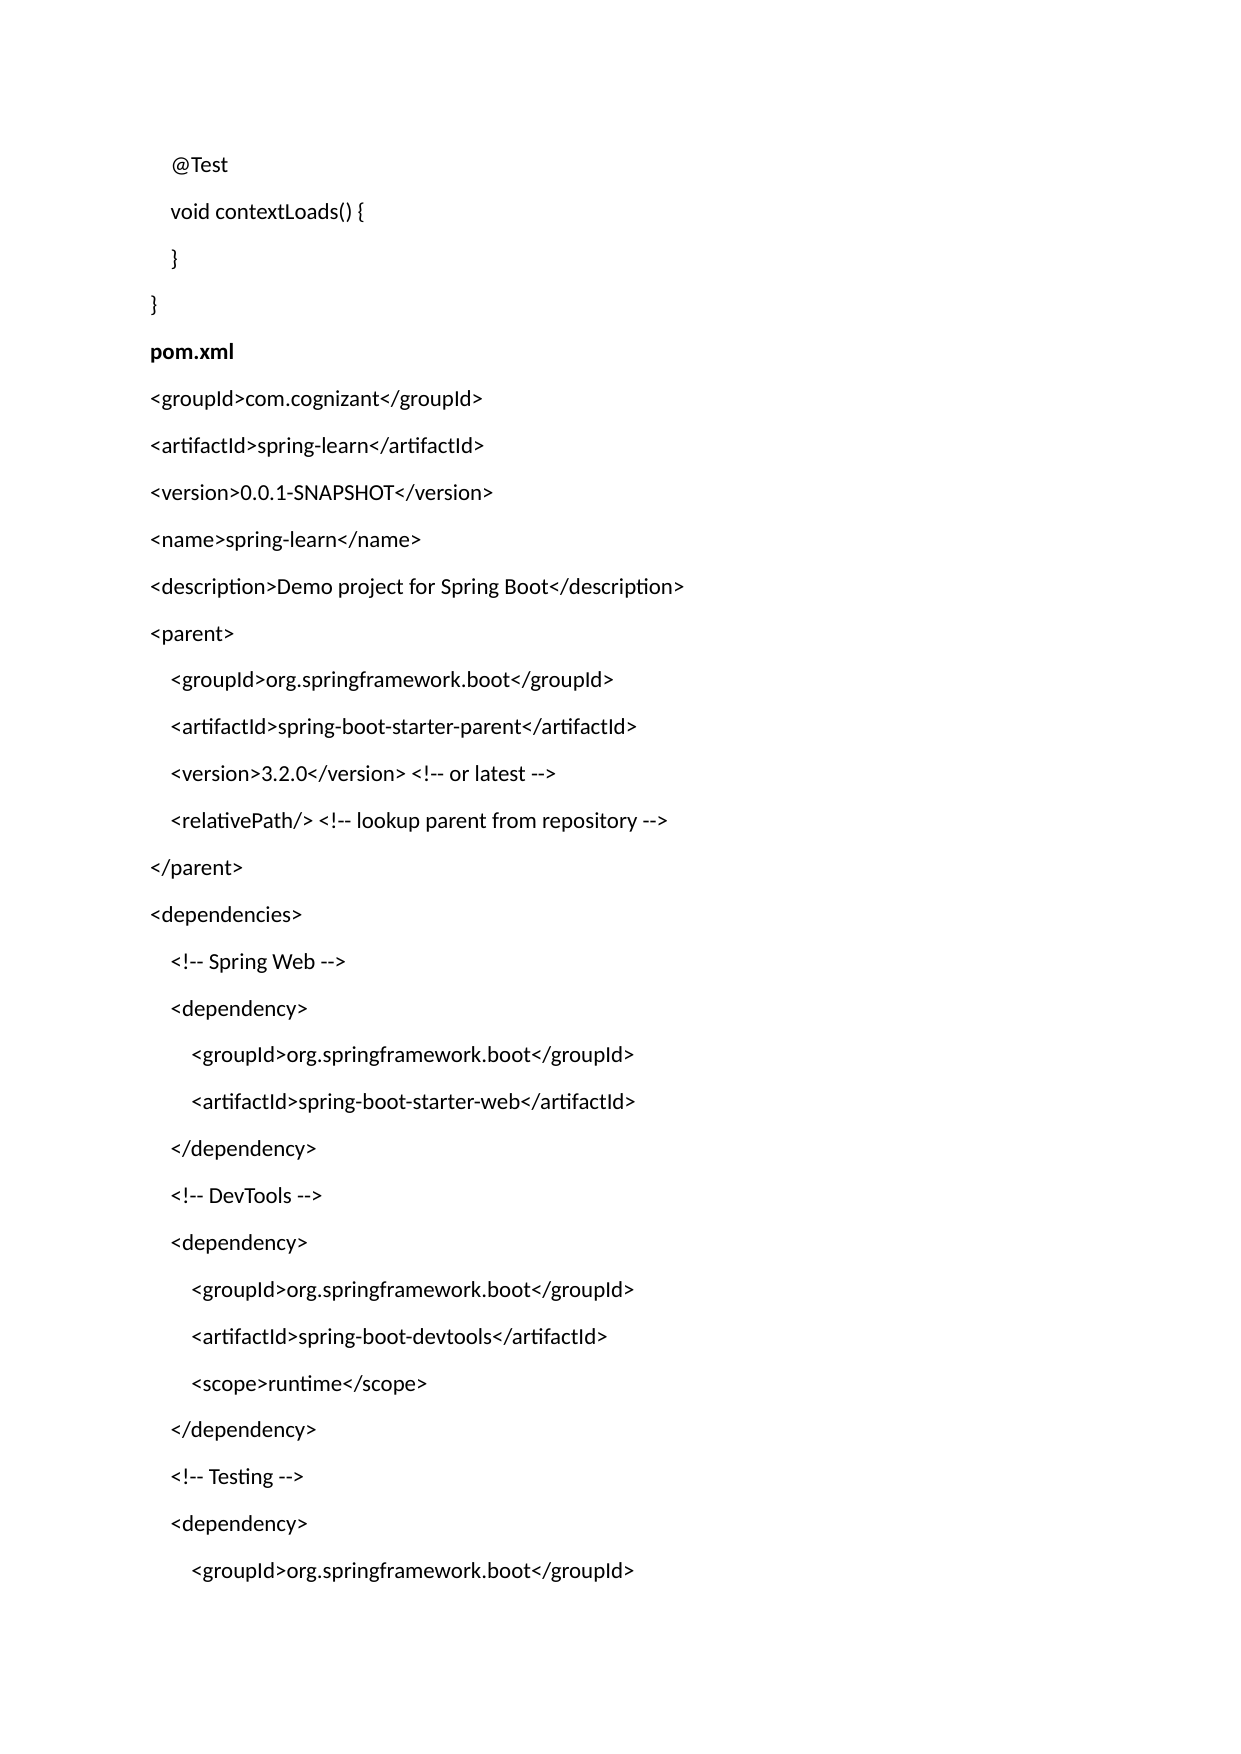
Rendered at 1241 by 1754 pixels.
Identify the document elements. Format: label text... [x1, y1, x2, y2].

text <groupId>org.springframework.boot</groupId> [150, 1041, 1090, 1069]
text <relativePath/> <!-- lookup parent from repository --> [150, 806, 1090, 834]
text <parent> [150, 619, 1090, 647]
text <artifactId>spring-boot-devtools</artifactId> [150, 1322, 1090, 1350]
text <groupId>org.springframework.boot</groupId> [150, 1275, 1090, 1303]
text </dependency> [150, 1134, 1090, 1162]
text </dependency> [150, 1416, 1090, 1444]
text <!-- Spring Web --> [150, 947, 1090, 975]
text <dependency> [150, 1228, 1090, 1256]
text <groupId>com.cognizant</groupId> [150, 384, 1090, 412]
text <description>Demo project for Spring Boot</description> [150, 572, 1090, 600]
text pom.xml [150, 337, 1090, 366]
text <version>0.0.1-SNAPSHOT</version> [150, 478, 1090, 506]
text <artifactId>spring-boot-starter-web</artifactId> [150, 1087, 1090, 1116]
text </parent> [150, 853, 1090, 881]
text <version>3.2.0</version> <!-- or latest --> [150, 759, 1090, 787]
text <dependency> [150, 994, 1090, 1022]
text void contextLoads() { [150, 197, 1090, 225]
text <artifactId>spring-learn</artifactId> [150, 431, 1090, 459]
text <groupId>org.springframework.boot</groupId> [150, 1556, 1090, 1584]
text } [150, 244, 1090, 272]
text @Test [150, 150, 1090, 178]
text <scope>runtime</scope> [150, 1369, 1090, 1397]
text <dependencies> [150, 900, 1090, 928]
text <!-- Testing --> [150, 1462, 1090, 1491]
text <artifactId>spring-boot-starter-parent</artifactId> [150, 712, 1090, 741]
text <name>spring-learn</name> [150, 525, 1090, 553]
text <!-- DevTools --> [150, 1181, 1090, 1209]
text <groupId>org.springframework.boot</groupId> [150, 666, 1090, 694]
text } [150, 291, 1090, 319]
text <dependency> [150, 1509, 1090, 1537]
